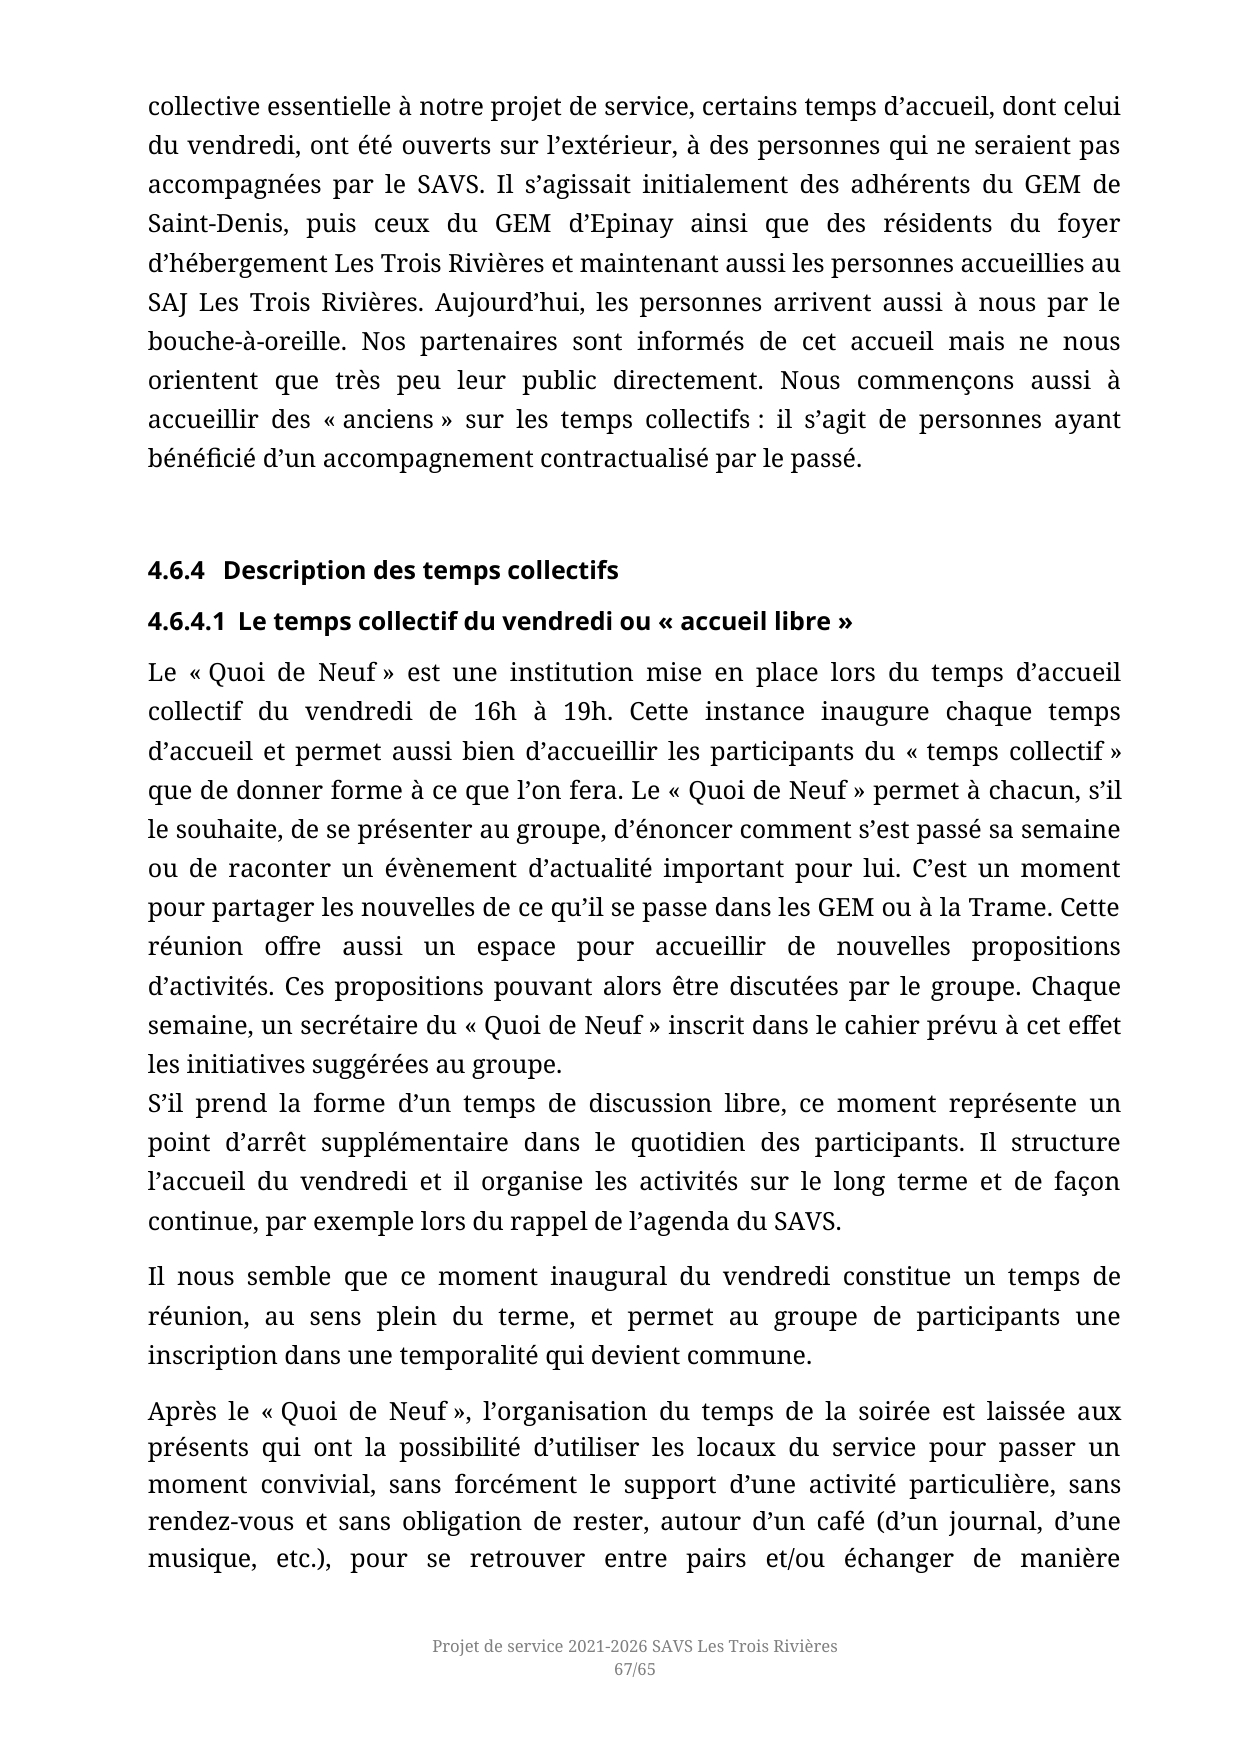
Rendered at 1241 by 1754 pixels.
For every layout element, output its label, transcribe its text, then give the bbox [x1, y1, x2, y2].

subtitle Le temps collectif du vendredi ou « accueil libre » [148, 604, 1122, 638]
text Le « Quoi de Neuf » est une institution mise en place lors du temps d’accueil collectif du vendredi de 16h à 19h. Cette instance inaugure chaque temps d’accueil et permet aussi bien d’accueillir les participants du « temps collectif » que de donner forme à ce que l’on fera. Le « Quoi de Neuf » permet à chacun, s’il le souhaite, de se présenter au groupe, d’énoncer comment s’est passé sa semaine ou de raconter un évènement d’actualité important pour lui. C’est un moment pour partager les nouvelles de ce qu’il se passe dans les GEM ou à la Trame. Cette réunion offre aussi un espace pour accueillir de nouvelles propositions d’activités. Ces propositions pouvant alors être discutées par le groupe. Chaque semaine, un secrétaire du « Quoi de Neuf » inscrit dans le cahier prévu à cet effet les initiatives suggérées au groupe. [148, 655, 1122, 1081]
subtitle Description des temps collectifs [148, 553, 1122, 587]
text S’il prend la forme d’un temps de discussion libre, ce moment représente un point d’arrêt supplémentaire dans le quotidien des participants. Il structure l’accueil du vendredi et il organise les activités sur le long terme et de façon continue, par exemple lors du rappel de l’agenda du SAVS. [148, 1086, 1122, 1237]
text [148, 1393, 1122, 1574]
text Il nous semble que ce moment inaugural du vendredi constitue un temps de réunion, au sens plein du terme, et permet au groupe de participants une inscription dans une temporalité qui devient commune. [148, 1259, 1122, 1371]
